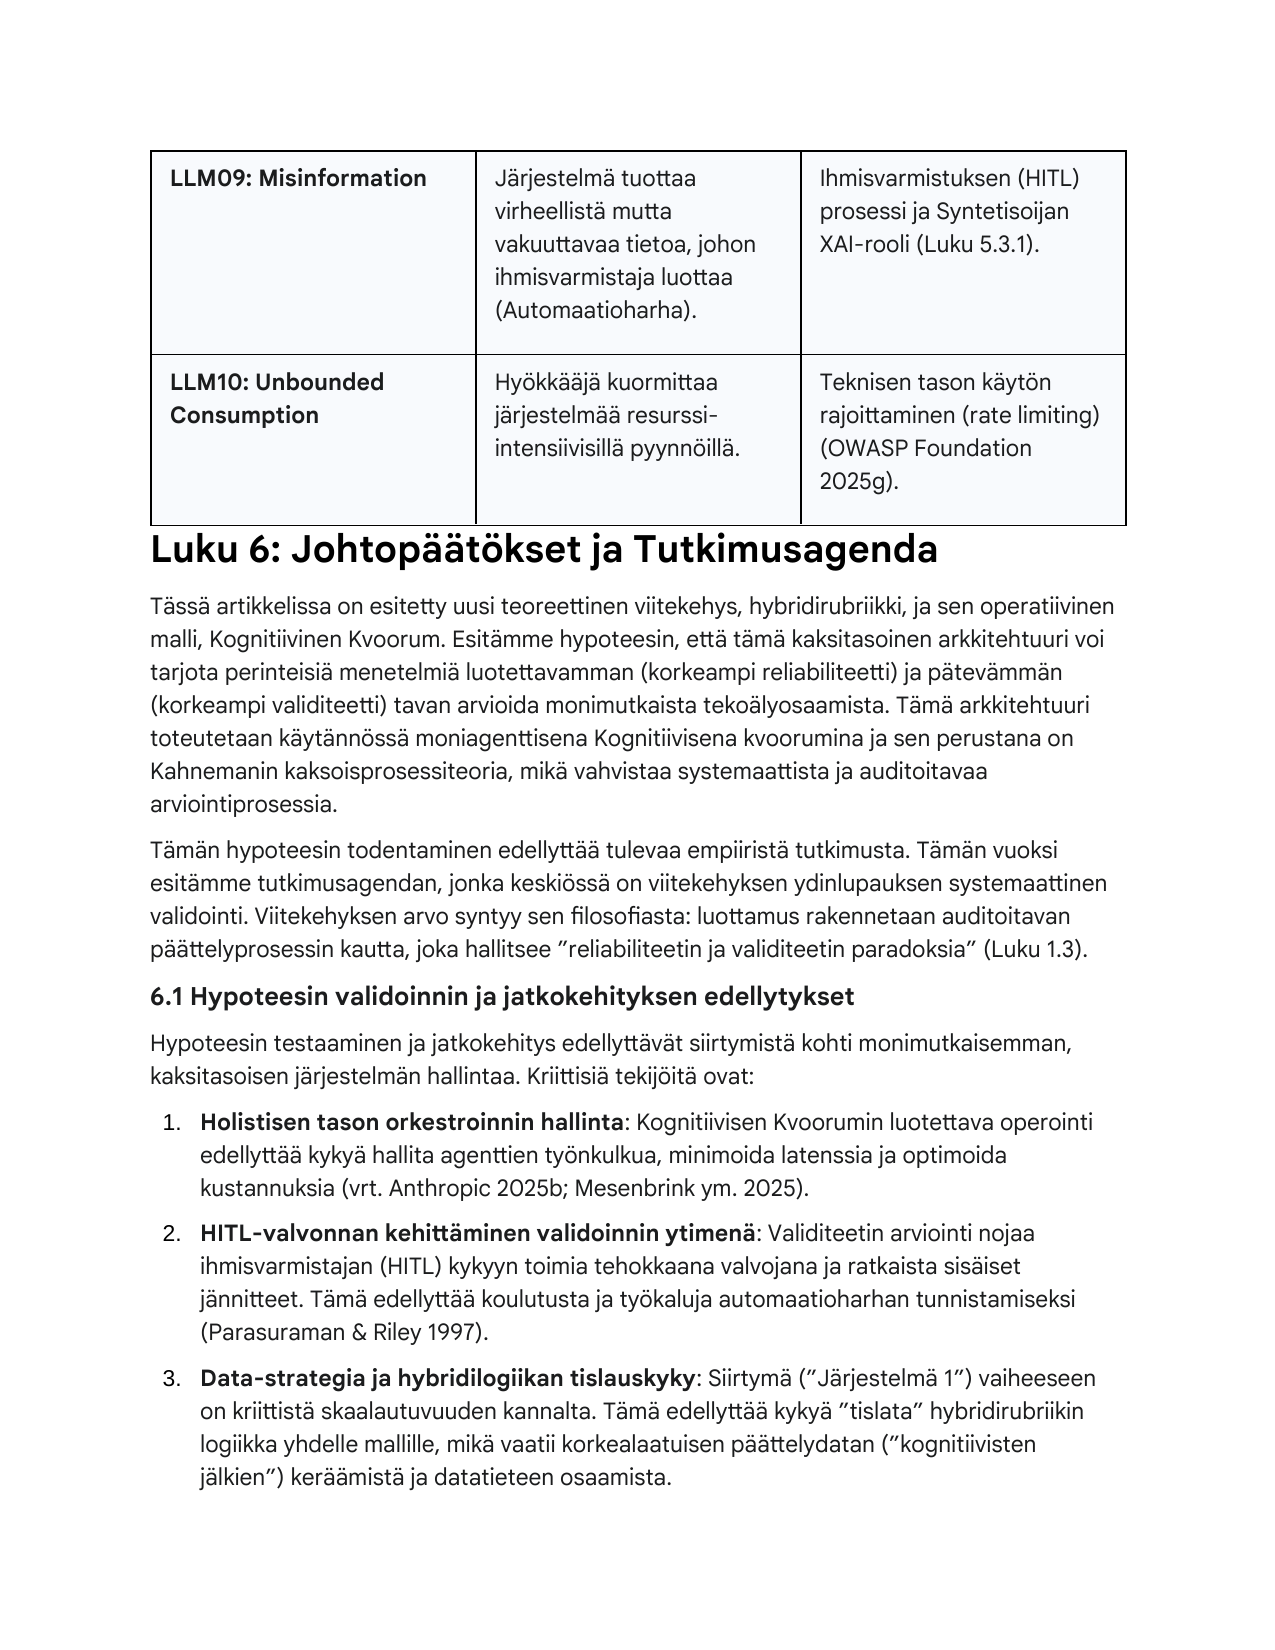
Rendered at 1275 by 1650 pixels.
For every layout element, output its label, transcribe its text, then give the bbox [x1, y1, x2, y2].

text Hypoteesin testaaminen ja jatkokehitys edellyttävät siirtymistä kohti monimutkaisemman, kaksitasoisen järjestelmän hallintaa. Kriittisiä tekijöitä ovat: [150, 1029, 1125, 1091]
subtitle Luku 6: Johtopäätökset ja Tutkimusagenda [150, 526, 1125, 573]
text Tässä artikkelissa on esitetty uusi teoreettinen viitekehys, hybridirubriikki, ja sen operatiivinen malli, Kognitiivinen Kvoorum. Esitämme hypoteesin, että tämä kaksitasoinen arkkitehtuuri voi tarjota perinteisiä menetelmiä luotettavamman (korkeampi reliabiliteetti) ja pätevämmän (korkeampi validiteetti) tavan arvioida monimutkaista tekoälyosaamista. Tämä arkkitehtuuri toteutetaan käytännössä moniagenttisena Kognitiivisena kvoorumina ja sen perustana on Kahnemanin kaksoisprosessiteoria, mikä vahvistaa systemaattista ja auditoitavaa arviointiprosessia. [150, 592, 1125, 819]
text Tämän hypoteesin todentaminen edellyttää tulevaa empiiristä tutkimusta. Tämän vuoksi esitämme tutkimusagendan, jonka keskiössä on viitekehyksen ydinlupauksen systemaattinen validointi. Viitekehyksen arvo syntyy sen filosofiasta: luottamus rakennetaan auditoitavan päättelyprosessin kautta, joka hallitsee ”reliabiliteetin ja validiteetin paradoksia” (Luku 1.3). [150, 836, 1125, 964]
table_cell LLM10: Unbounded Consumption [152, 355, 475, 524]
table_cell Teknisen tason käytön rajoittaminen (rate limiting) (OWASP Foundation 2025g). [802, 355, 1125, 524]
table_cell Järjestelmä tuottaa virheellistä mutta vakuuttavaa tietoa, johon ihmisvarmistaja luottaa (Automaatioharha). [477, 152, 800, 354]
list Data-strategia ja hybridilogiikan tislauskyky: Siirtymä (”Järjestelmä 1”) vaiheeseen on kriittistä skaalautuvuuden kannalta. Tämä edellyttää kykyä ”tislata” hybridirubriikin logiikka yhdelle mallille, mikä vaatii korkealaatuisen päättelydatan (”kognitiivisten jälkien”) keräämistä ja datatieteen osaamista. [162, 1364, 1125, 1492]
list HITL-valvonnan kehittäminen validoinnin ytimenä: Validiteetin arviointi nojaa ihmisvarmistajan (HITL) kykyyn toimia tehokkaana valvojana ja ratkaista sisäiset jännitteet. Tämä edellyttää koulutusta ja työkaluja automaatioharhan tunnistamiseksi (Parasuraman & Riley 1997). [162, 1219, 1125, 1347]
table_cell LLM09: Misinformation [152, 152, 475, 354]
list Holistisen tason orkestroinnin hallinta: Kognitiivisen Kvoorumin luotettava operointi edellyttää kykyä hallita agenttien työnkulkua, minimoida latenssia ja optimoida kustannuksia (vrt. Anthropic 2025b; Mesenbrink ym. 2025). [162, 1108, 1125, 1203]
table_cell Ihmisvarmistuksen (HITL) prosessi ja Syntetisoijan XAI-rooli (Luku 5.3.1). [802, 152, 1125, 354]
table_cell Hyökkääjä kuormittaa järjestelmää resurssi-intensiivisillä pyynnöillä. [477, 355, 800, 524]
subtitle 6.1 Hypoteesin validoinnin ja jatkokehityksen edellytykset [150, 981, 1125, 1012]
